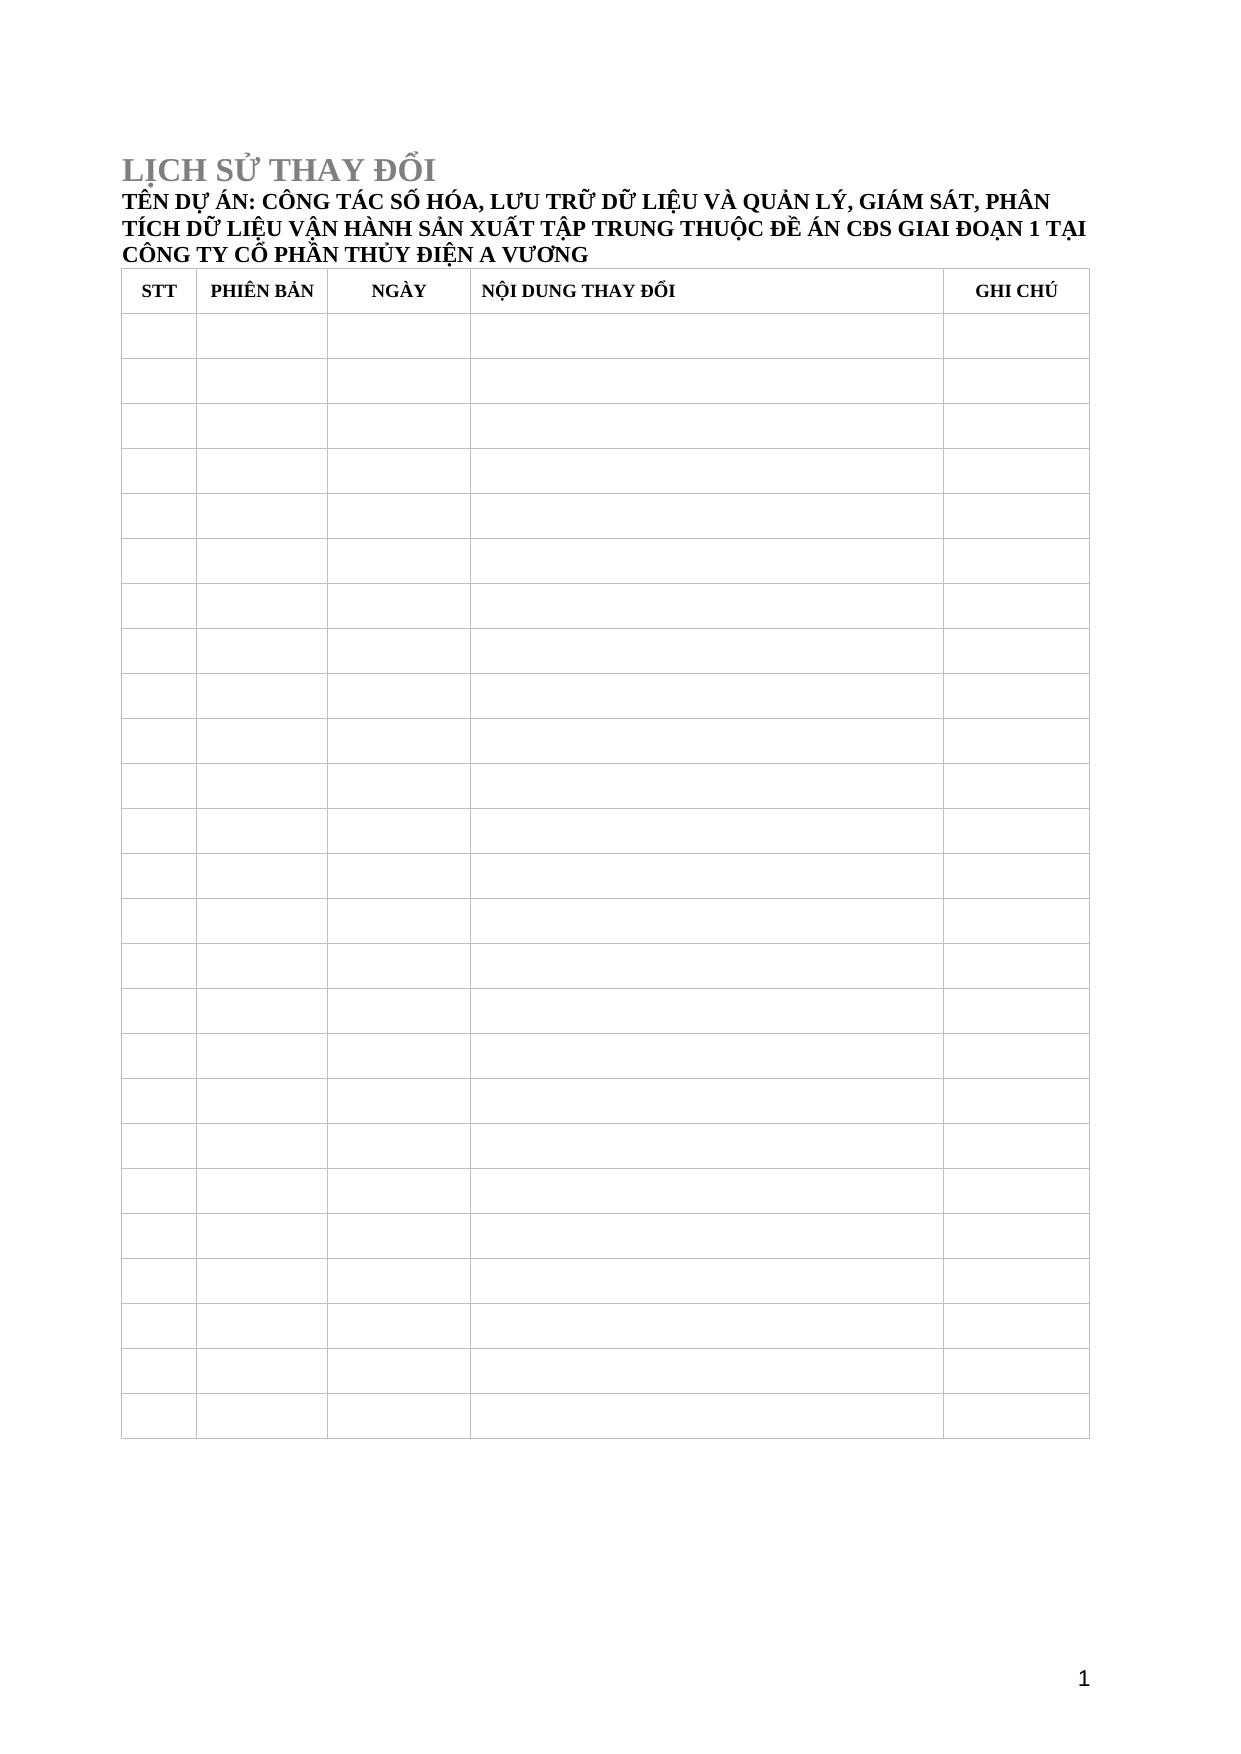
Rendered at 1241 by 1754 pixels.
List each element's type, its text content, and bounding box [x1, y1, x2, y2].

table_cell [328, 1349, 470, 1392]
table_cell [328, 989, 470, 1032]
table_cell [471, 449, 943, 492]
table_cell [122, 989, 196, 1032]
table_cell [328, 1124, 470, 1167]
table_cell [471, 494, 943, 537]
table_cell [944, 719, 1089, 762]
table_cell [122, 1169, 196, 1212]
table_cell [122, 1259, 196, 1302]
table_cell [328, 1079, 470, 1122]
table_cell [197, 1259, 327, 1302]
table_cell [328, 449, 470, 492]
table_cell [122, 899, 196, 942]
table_cell [471, 1214, 943, 1257]
table_cell [122, 854, 196, 897]
table_cell [471, 584, 943, 627]
table_cell [122, 1214, 196, 1257]
table_cell [197, 809, 327, 852]
table_header PHIÊN BẢN [197, 269, 327, 312]
table_cell [471, 899, 943, 942]
table_cell [197, 1124, 327, 1167]
table_cell [944, 764, 1089, 807]
table_cell [122, 314, 196, 357]
table_cell [944, 1169, 1089, 1212]
table_cell [328, 1394, 470, 1437]
table_cell [471, 989, 943, 1032]
table_cell [944, 1304, 1089, 1347]
table_cell [197, 359, 327, 402]
table_cell [197, 764, 327, 807]
table_cell [122, 1394, 196, 1437]
table_cell [197, 1304, 327, 1347]
table_cell [197, 1394, 327, 1437]
table_cell [944, 809, 1089, 852]
table_cell [471, 674, 943, 717]
table_cell [122, 629, 196, 672]
table_cell [197, 989, 327, 1032]
table_cell [471, 764, 943, 807]
table_cell [197, 1169, 327, 1212]
table_cell [122, 359, 196, 402]
table_cell [944, 899, 1089, 942]
table_cell [944, 1034, 1089, 1077]
table_cell [122, 674, 196, 717]
table_cell [944, 359, 1089, 402]
table_cell [471, 719, 943, 762]
table_cell [471, 854, 943, 897]
table_cell [122, 1304, 196, 1347]
table_cell [197, 584, 327, 627]
table_cell [944, 314, 1089, 357]
table_cell [328, 1259, 470, 1302]
table_cell [122, 809, 196, 852]
table_cell [197, 539, 327, 582]
table_cell [197, 1349, 327, 1392]
table_cell [944, 1394, 1089, 1437]
table_cell [197, 629, 327, 672]
table_cell [122, 449, 196, 492]
table_cell [328, 944, 470, 987]
table_cell [328, 314, 470, 357]
table_cell [471, 809, 943, 852]
table_cell [122, 764, 196, 807]
table_cell [328, 899, 470, 942]
table_cell [944, 449, 1089, 492]
table_cell [471, 1349, 943, 1392]
table_cell [328, 854, 470, 897]
table_cell [944, 494, 1089, 537]
table_cell [328, 404, 470, 447]
table_cell [471, 1394, 943, 1437]
table_cell [944, 584, 1089, 627]
table_cell [944, 404, 1089, 447]
table_cell [471, 1259, 943, 1302]
table_cell [328, 719, 470, 762]
table_cell [197, 899, 327, 942]
table_cell [197, 1079, 327, 1122]
table_cell [122, 539, 196, 582]
table_cell [197, 719, 327, 762]
table_cell [328, 1034, 470, 1077]
table_header NỘI DUNG THAY ĐỔI [471, 269, 943, 312]
table_cell [944, 629, 1089, 672]
table_cell [122, 944, 196, 987]
table_cell [944, 854, 1089, 897]
table_cell [328, 629, 470, 672]
table_cell [328, 1169, 470, 1212]
table_cell [471, 539, 943, 582]
table_cell [197, 404, 327, 447]
table_cell [328, 1304, 470, 1347]
table_cell [944, 1259, 1089, 1302]
table_cell [328, 539, 470, 582]
table_cell [471, 1169, 943, 1212]
table_cell [471, 1304, 943, 1347]
table_cell [122, 584, 196, 627]
table_cell [471, 944, 943, 987]
table_cell [471, 314, 943, 357]
table_cell [122, 404, 196, 447]
table_cell [197, 1214, 327, 1257]
table_cell [328, 674, 470, 717]
table_header NGÀY [328, 269, 470, 312]
table_cell [944, 539, 1089, 582]
table_cell [471, 1124, 943, 1167]
table_cell [471, 1079, 943, 1122]
table_cell [122, 1349, 196, 1392]
table_cell [197, 449, 327, 492]
table_cell [122, 1124, 196, 1167]
table_cell [197, 314, 327, 357]
table_cell [197, 674, 327, 717]
table_cell [471, 359, 943, 402]
table_cell [944, 1214, 1089, 1257]
table_cell [122, 494, 196, 537]
table_cell [122, 1079, 196, 1122]
table_cell [944, 1124, 1089, 1167]
table_cell [944, 944, 1089, 987]
table_header STT [122, 269, 196, 312]
table_cell [471, 1034, 943, 1077]
table_cell [471, 404, 943, 447]
table_cell [197, 1034, 327, 1077]
table_cell [944, 1349, 1089, 1392]
table_cell [944, 674, 1089, 717]
table_cell [122, 719, 196, 762]
table_cell [328, 494, 470, 537]
table_cell [197, 944, 327, 987]
table_cell [328, 584, 470, 627]
table_cell [328, 809, 470, 852]
table_cell [328, 359, 470, 402]
table_cell [944, 1079, 1089, 1122]
table_header GHI CHÚ [944, 269, 1089, 312]
table_cell [122, 1034, 196, 1077]
table_cell [471, 629, 943, 672]
table_cell [197, 854, 327, 897]
text LỊCH SỬ THAY ĐỔI [122, 150, 1090, 188]
table_cell [328, 1214, 470, 1257]
text TÊN DỰ ÁN: CÔNG TÁC SỐ HÓA, LƯU TRỮ DỮ LIỆU VÀ QUẢN LÝ, GIÁM SÁT, PHÂN TÍCH DỮ LIỆU VẬN HÀNH SẢN XUẤT TẬP TRUNG THUỘC ĐỀ ÁN CĐS GIAI ĐOẠN 1 TẠI CÔNG TY CỔ PHẦN THỦY ĐIỆN A VƯƠNG [122, 188, 1090, 267]
table_cell [197, 494, 327, 537]
table_cell [944, 989, 1089, 1032]
table_cell [328, 764, 470, 807]
